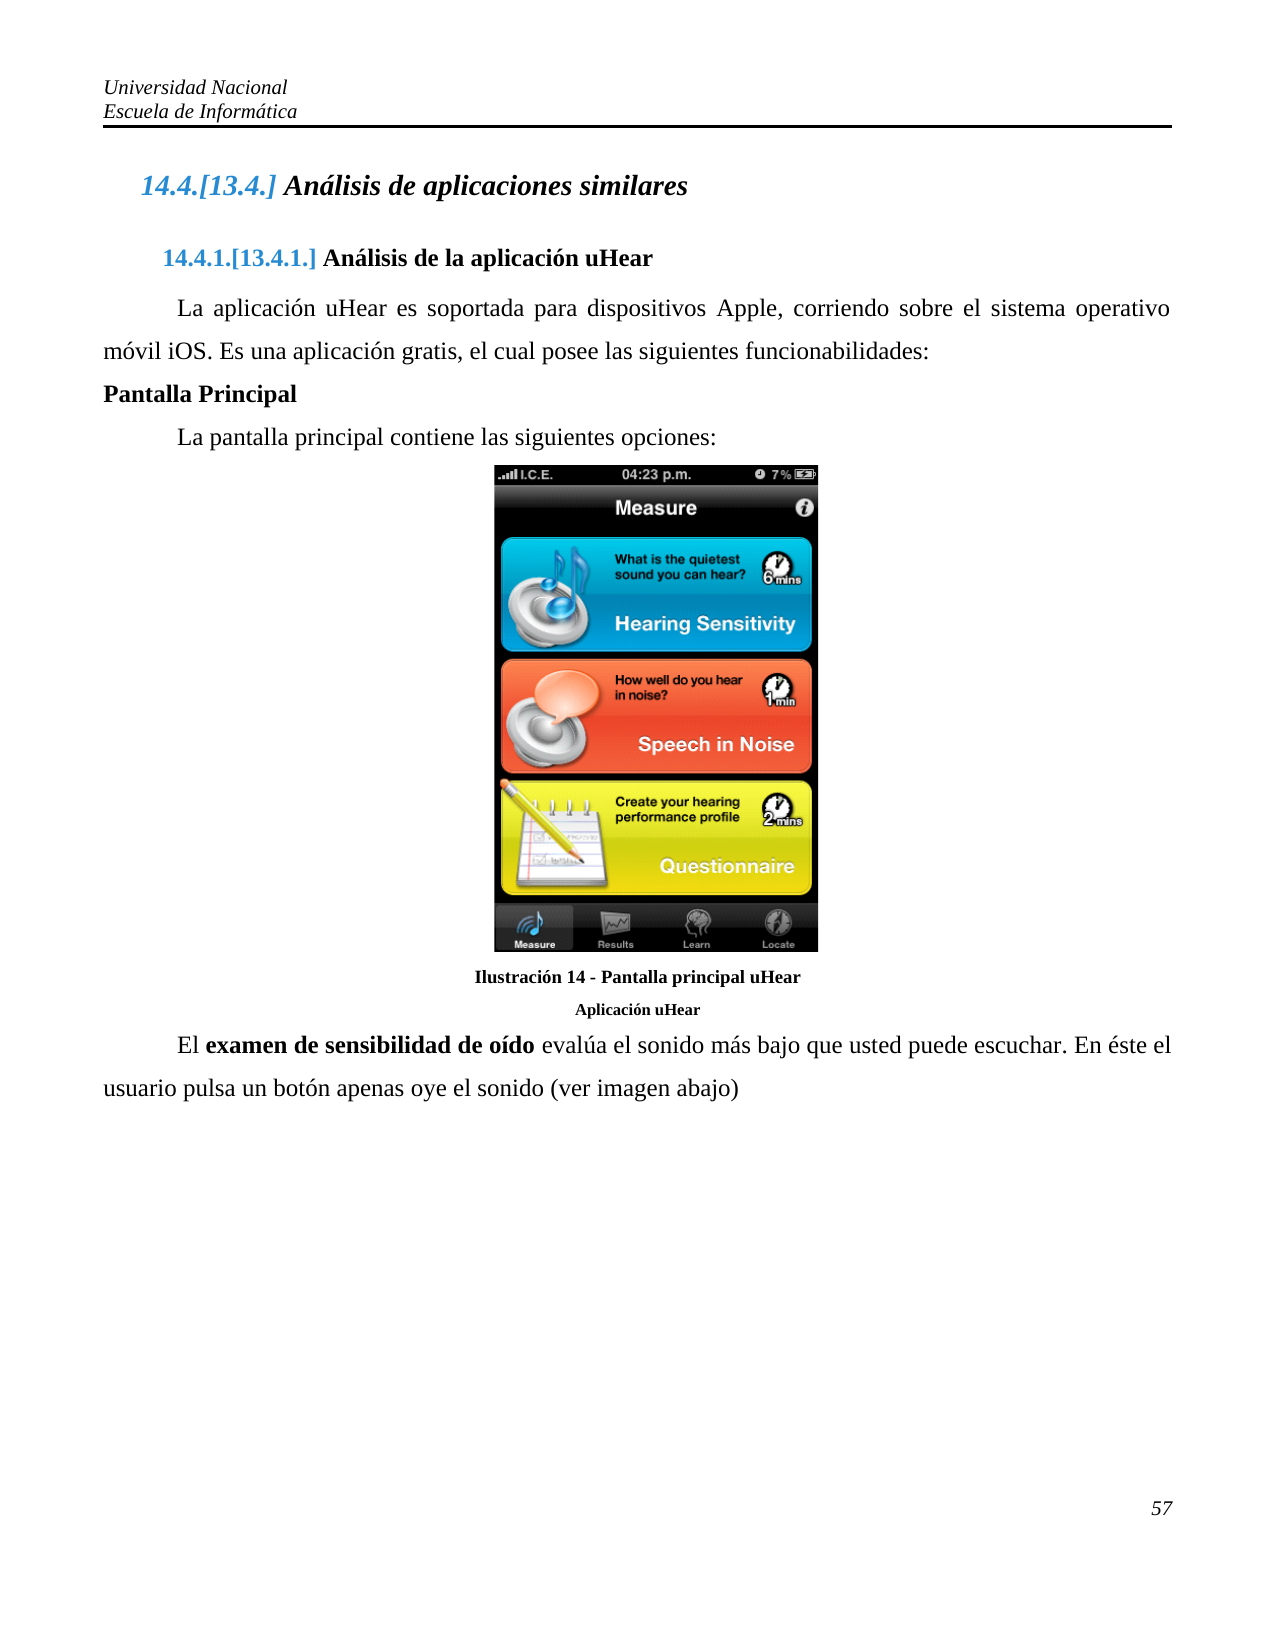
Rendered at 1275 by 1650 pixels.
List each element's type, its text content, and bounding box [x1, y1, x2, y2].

picture [494, 465, 819, 952]
text Análisis de aplicaciones similares [141, 168, 1172, 202]
text Análisis de la aplicación uHear [162, 243, 1172, 272]
text El examen de sensibilidad de oído evalúa el sonido más bajo que usted puede escuchar. En éste el usuario pulsa un botón apenas oye el sonido (ver imagen abajo) [103, 1030, 1172, 1102]
text La aplicación uHear es soportada para dispositivos Apple, corriendo sobre el sistema operativo móvil iOS. Es una aplicación gratis, el cual posee las siguientes funcionabilidades: [103, 293, 1172, 364]
text Pantalla Principal [103, 379, 1172, 408]
text La pantalla principal contiene las siguientes opciones: [103, 422, 1172, 451]
